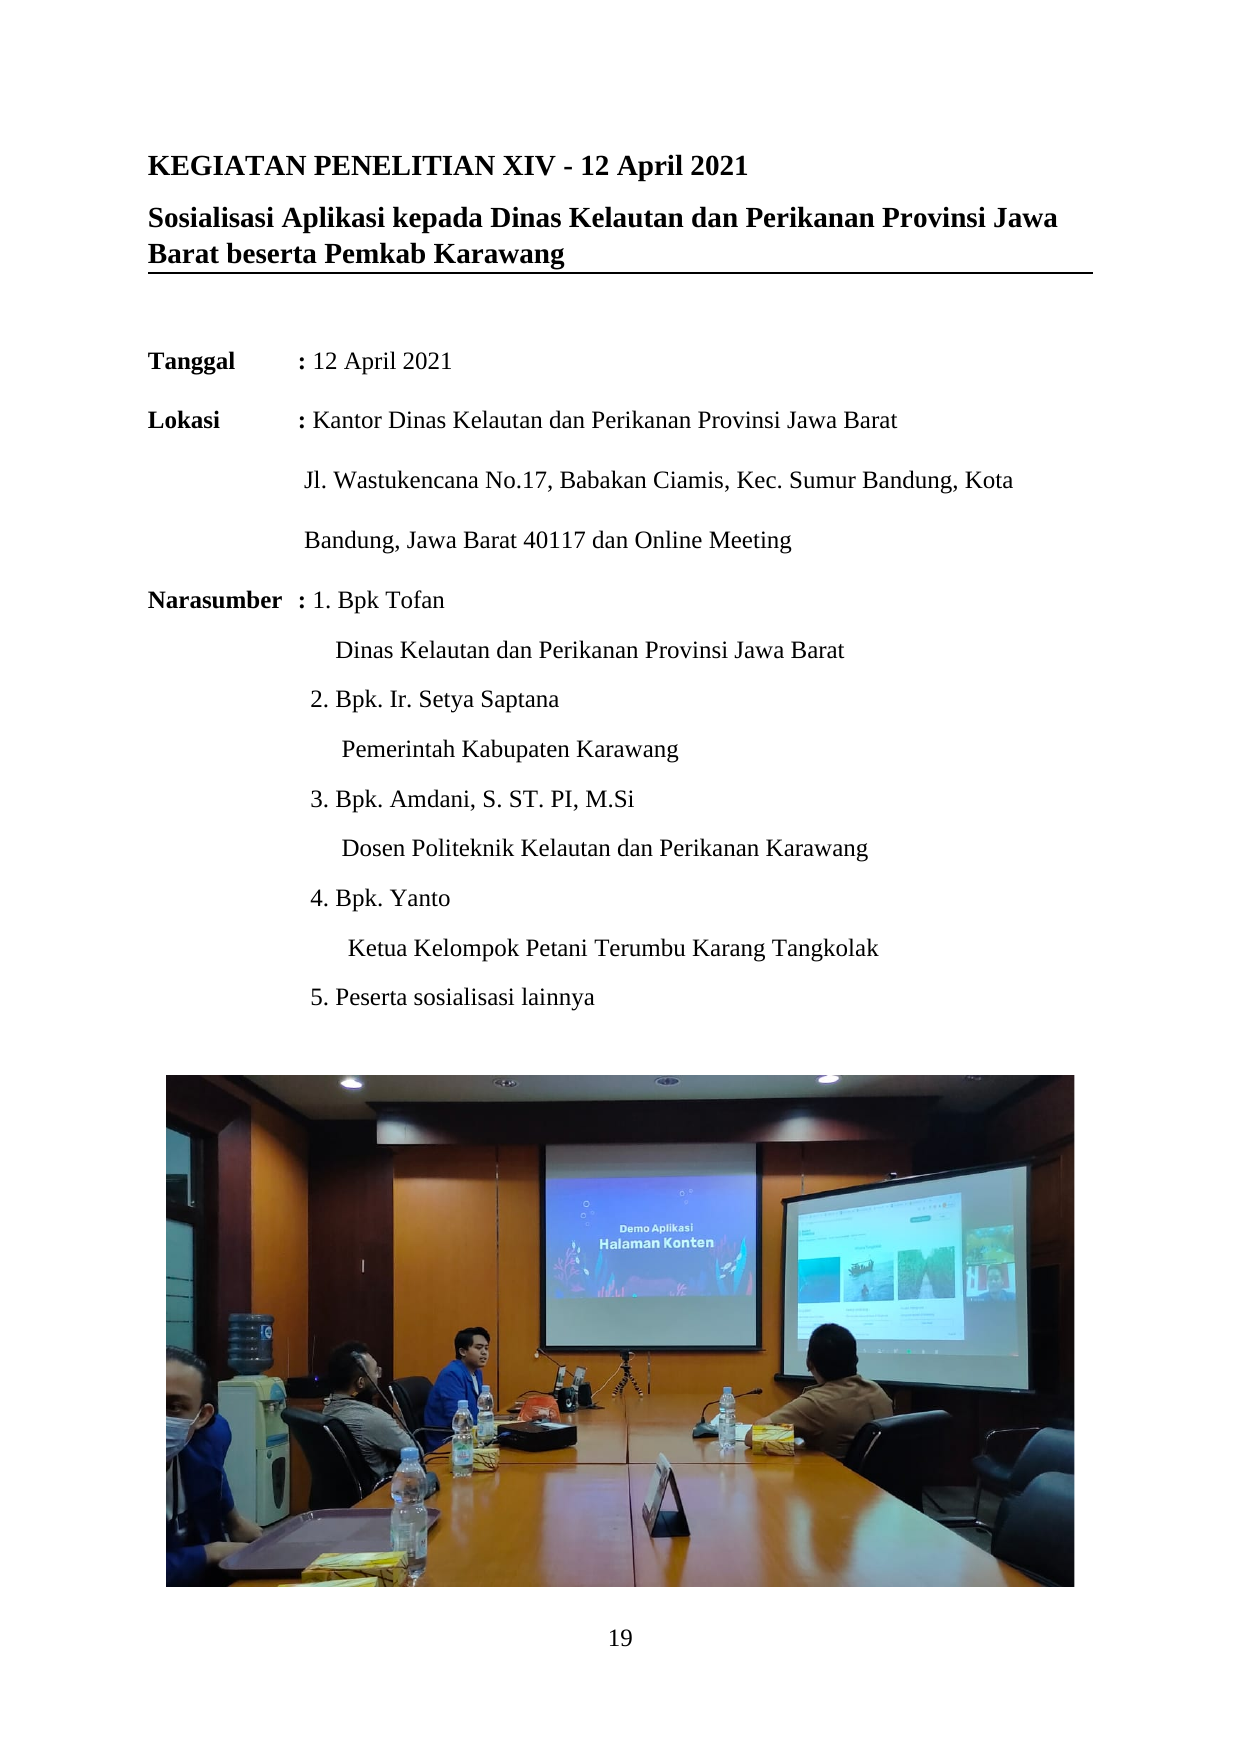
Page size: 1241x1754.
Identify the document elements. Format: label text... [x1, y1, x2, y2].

text Dinas Kelautan dan Perikanan Provinsi Jawa Barat [148, 635, 1093, 663]
text Sosialisasi Aplikasi kepada Dinas Kelautan dan Perikanan Provinsi Jawa Barat beserta Pemkab Karawang [148, 200, 1093, 272]
text 4. Bpk. Yanto [223, 883, 1093, 912]
text 2. Bpk. Ir. Setya Saptana [298, 684, 1093, 713]
text Lokasi : Kantor Dinas Kelautan dan Perikanan Provinsi Jawa Barat [148, 406, 1093, 434]
text Narasumber : 1. Bpk Tofan [148, 585, 1093, 614]
text Dosen Politeknik Kelautan dan Perikanan Karawang [148, 833, 1093, 862]
text 3. Bpk. Amdani, S. ST. PI, M.Si [223, 784, 1093, 812]
text Tanggal : 12 April 2021 [148, 346, 1093, 374]
text Jl. Wastukencana No.17, Babakan Ciamis, Kec. Sumur Bandung, Kota [298, 465, 1093, 494]
text 5. Peserta sosialisasi lainnya [223, 982, 1093, 1011]
text Pemerintah Kabupaten Karawang [148, 734, 1093, 763]
picture [166, 1075, 1075, 1587]
text Bandung, Jawa Barat 40117 dan Online Meeting [298, 525, 1093, 554]
text Ketua Kelompok Petani Terumbu Karang Tangkolak [148, 933, 1093, 962]
text KEGIATAN PENELITIAN XIV - 12 April 2021 [148, 148, 1093, 181]
